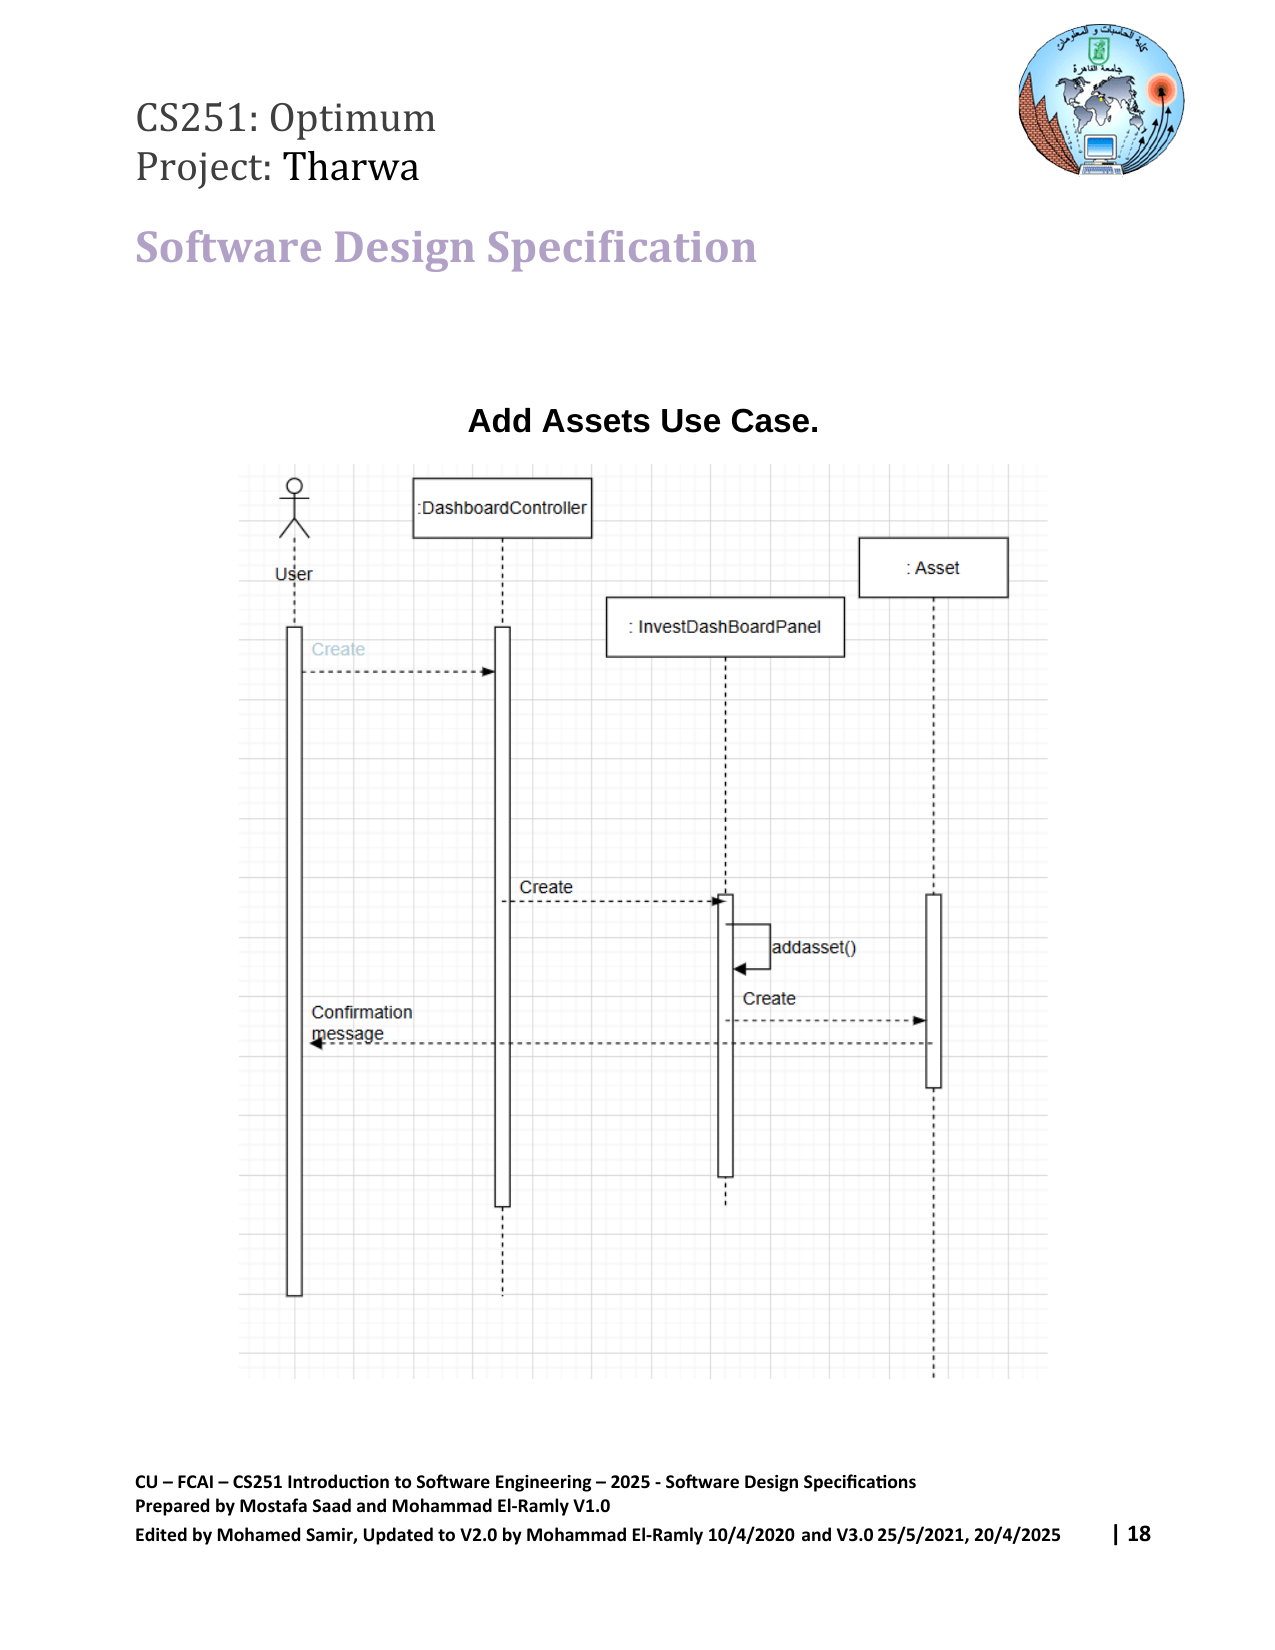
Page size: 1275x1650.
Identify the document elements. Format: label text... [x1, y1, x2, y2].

title Add Assets Use Case. [135, 401, 1152, 439]
picture [1018, 24, 1186, 180]
picture [238, 464, 1048, 1379]
